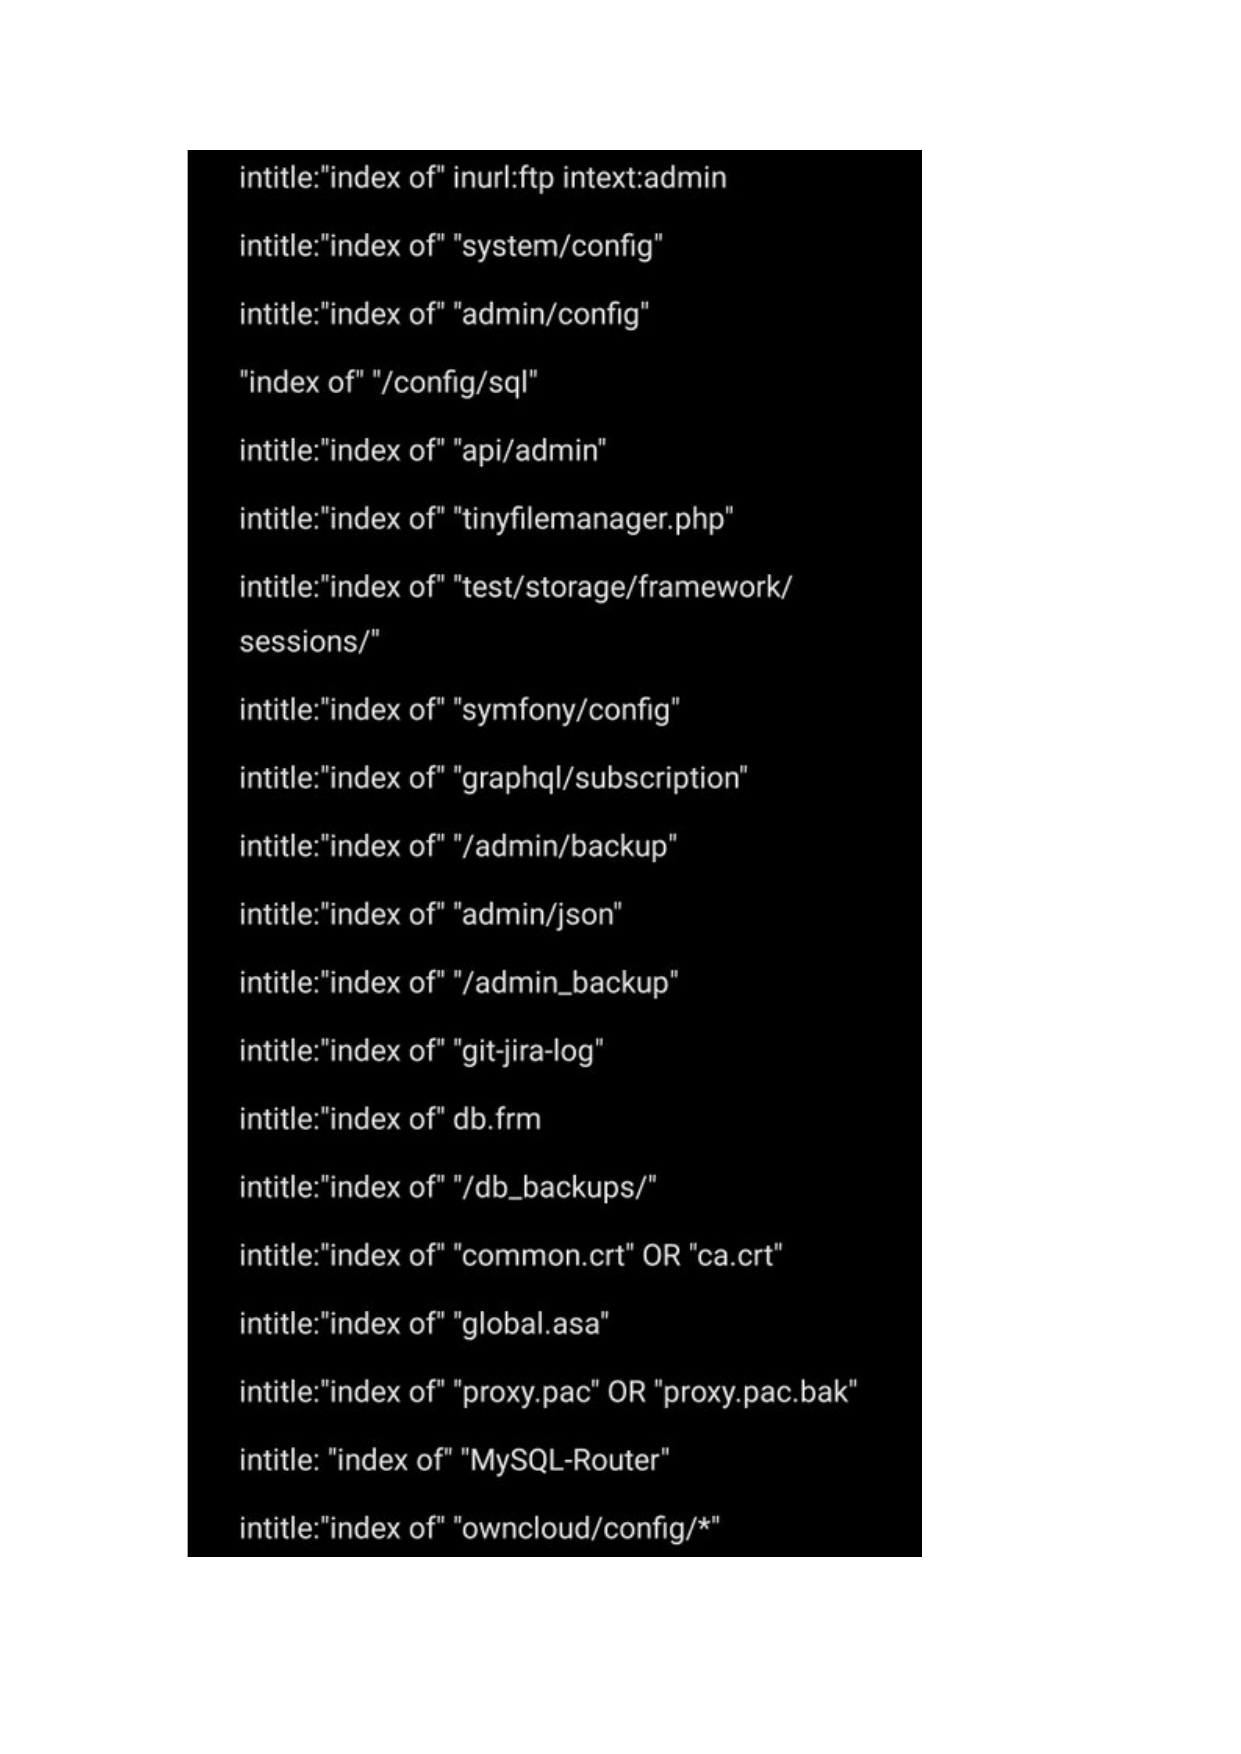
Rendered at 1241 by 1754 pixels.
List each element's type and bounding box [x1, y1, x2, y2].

picture [187, 150, 922, 1557]
